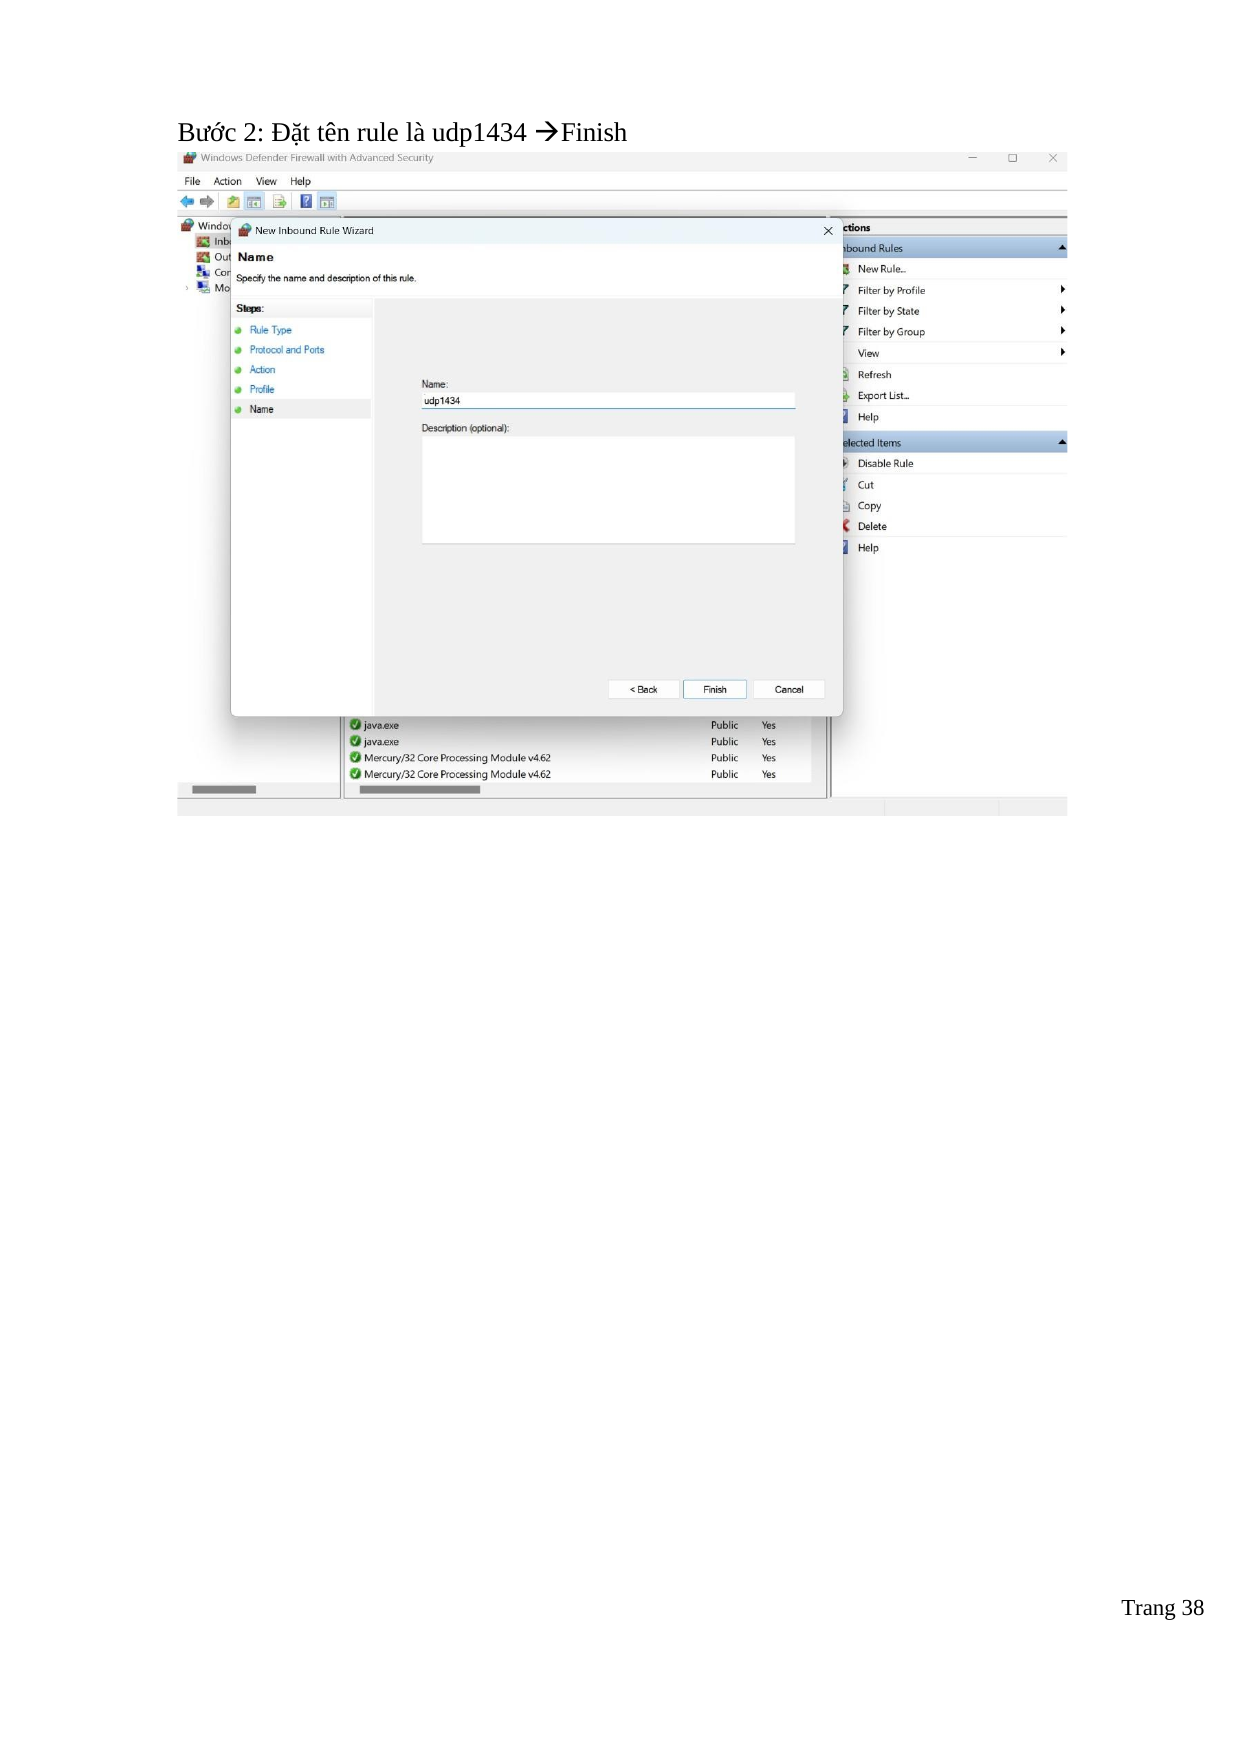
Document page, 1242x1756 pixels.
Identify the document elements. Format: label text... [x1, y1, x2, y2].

picture [177, 152, 1068, 816]
text Bước 2: Đặt tên rule là udp1434 Finish [177, 116, 1204, 148]
